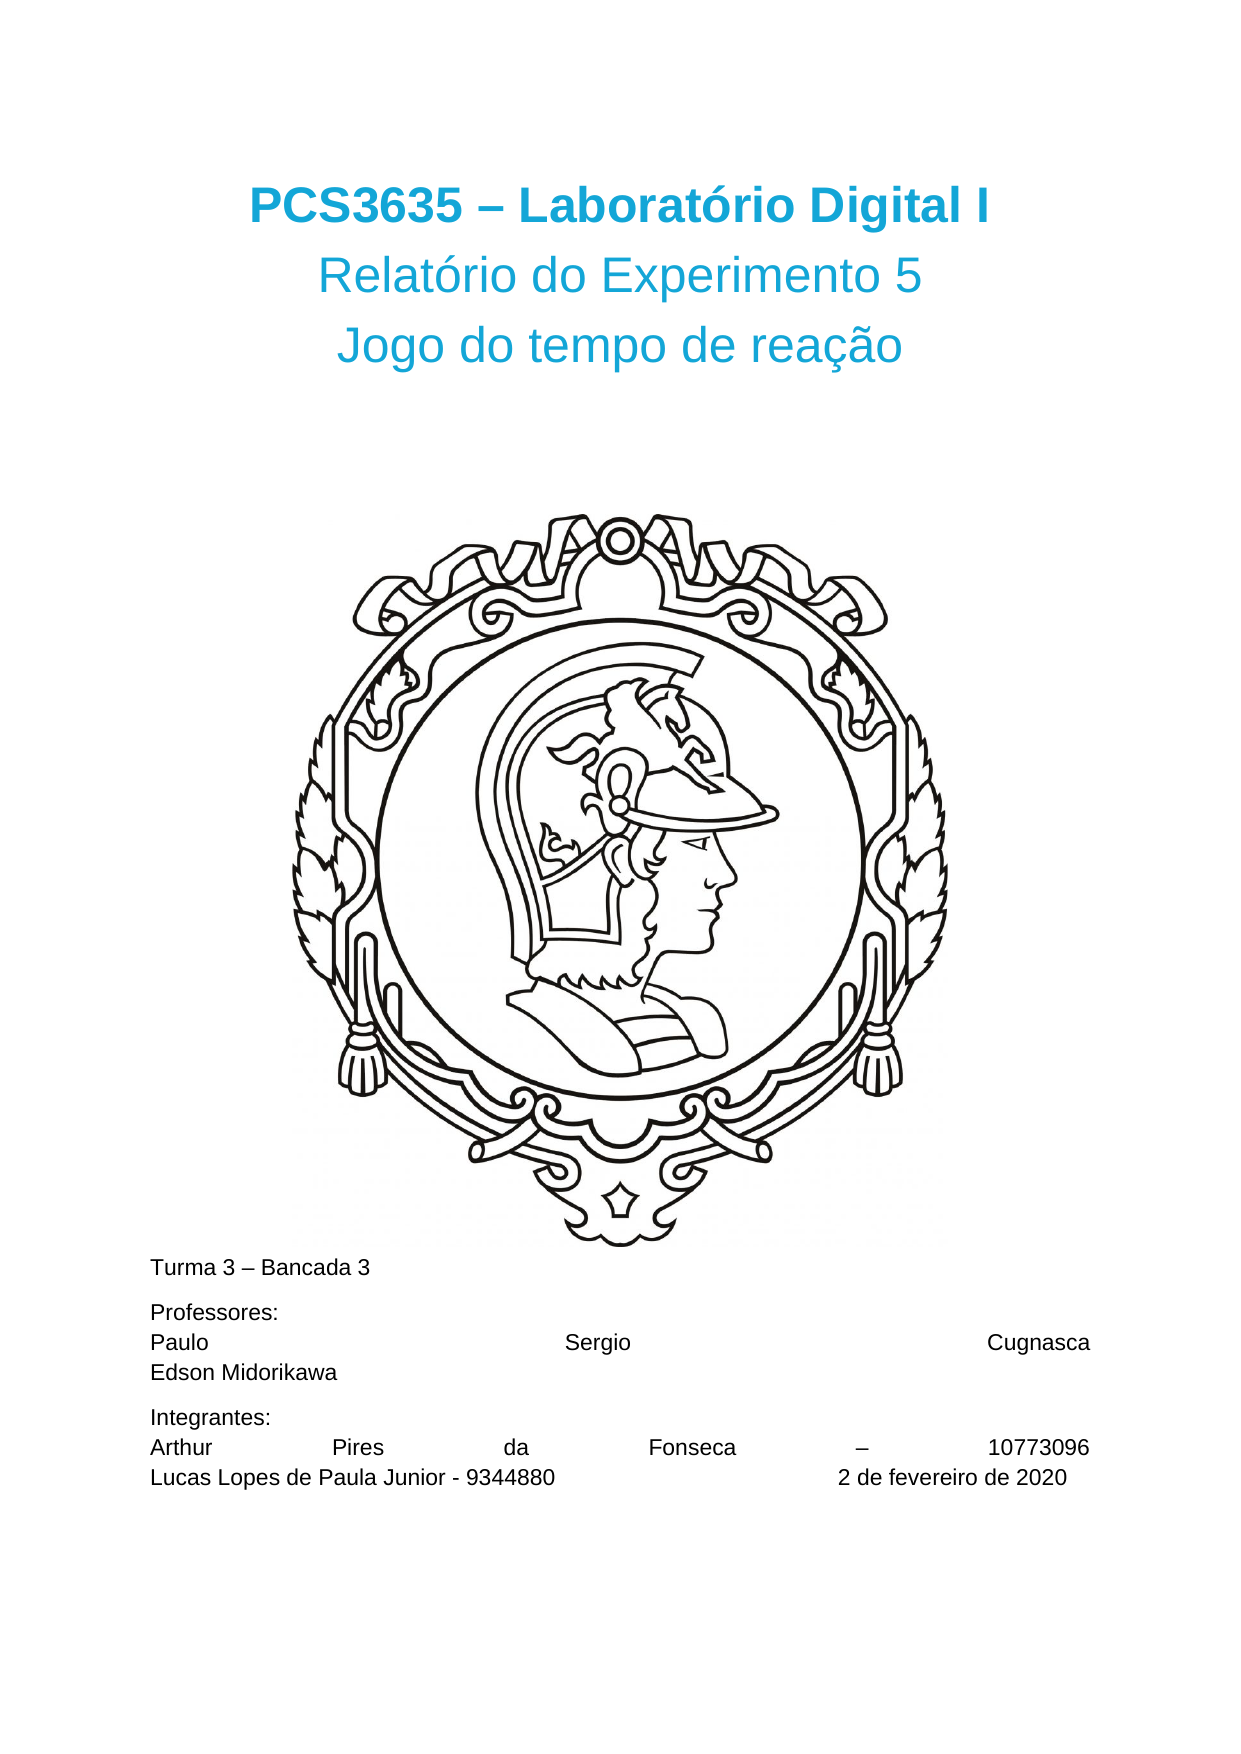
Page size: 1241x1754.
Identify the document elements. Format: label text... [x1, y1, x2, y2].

subtitle Relatório do Experimento 5 [150, 245, 1090, 302]
subtitle Jogo do tempo de reação [150, 315, 1090, 372]
text Turma 3 – Bancada 3 [150, 1254, 1090, 1280]
text Professores: Paulo Sergio Cugnasca Edson Midorikawa [150, 1298, 1090, 1385]
title PCS3635 – Laboratório Digital I [150, 175, 1090, 232]
text Integrantes: Arthur Pires da Fonseca – 10773096 Lucas Lopes de Paula Junior - 9344880 2 de fevereiro de 2020 [150, 1404, 1090, 1491]
picture [292, 514, 948, 1247]
